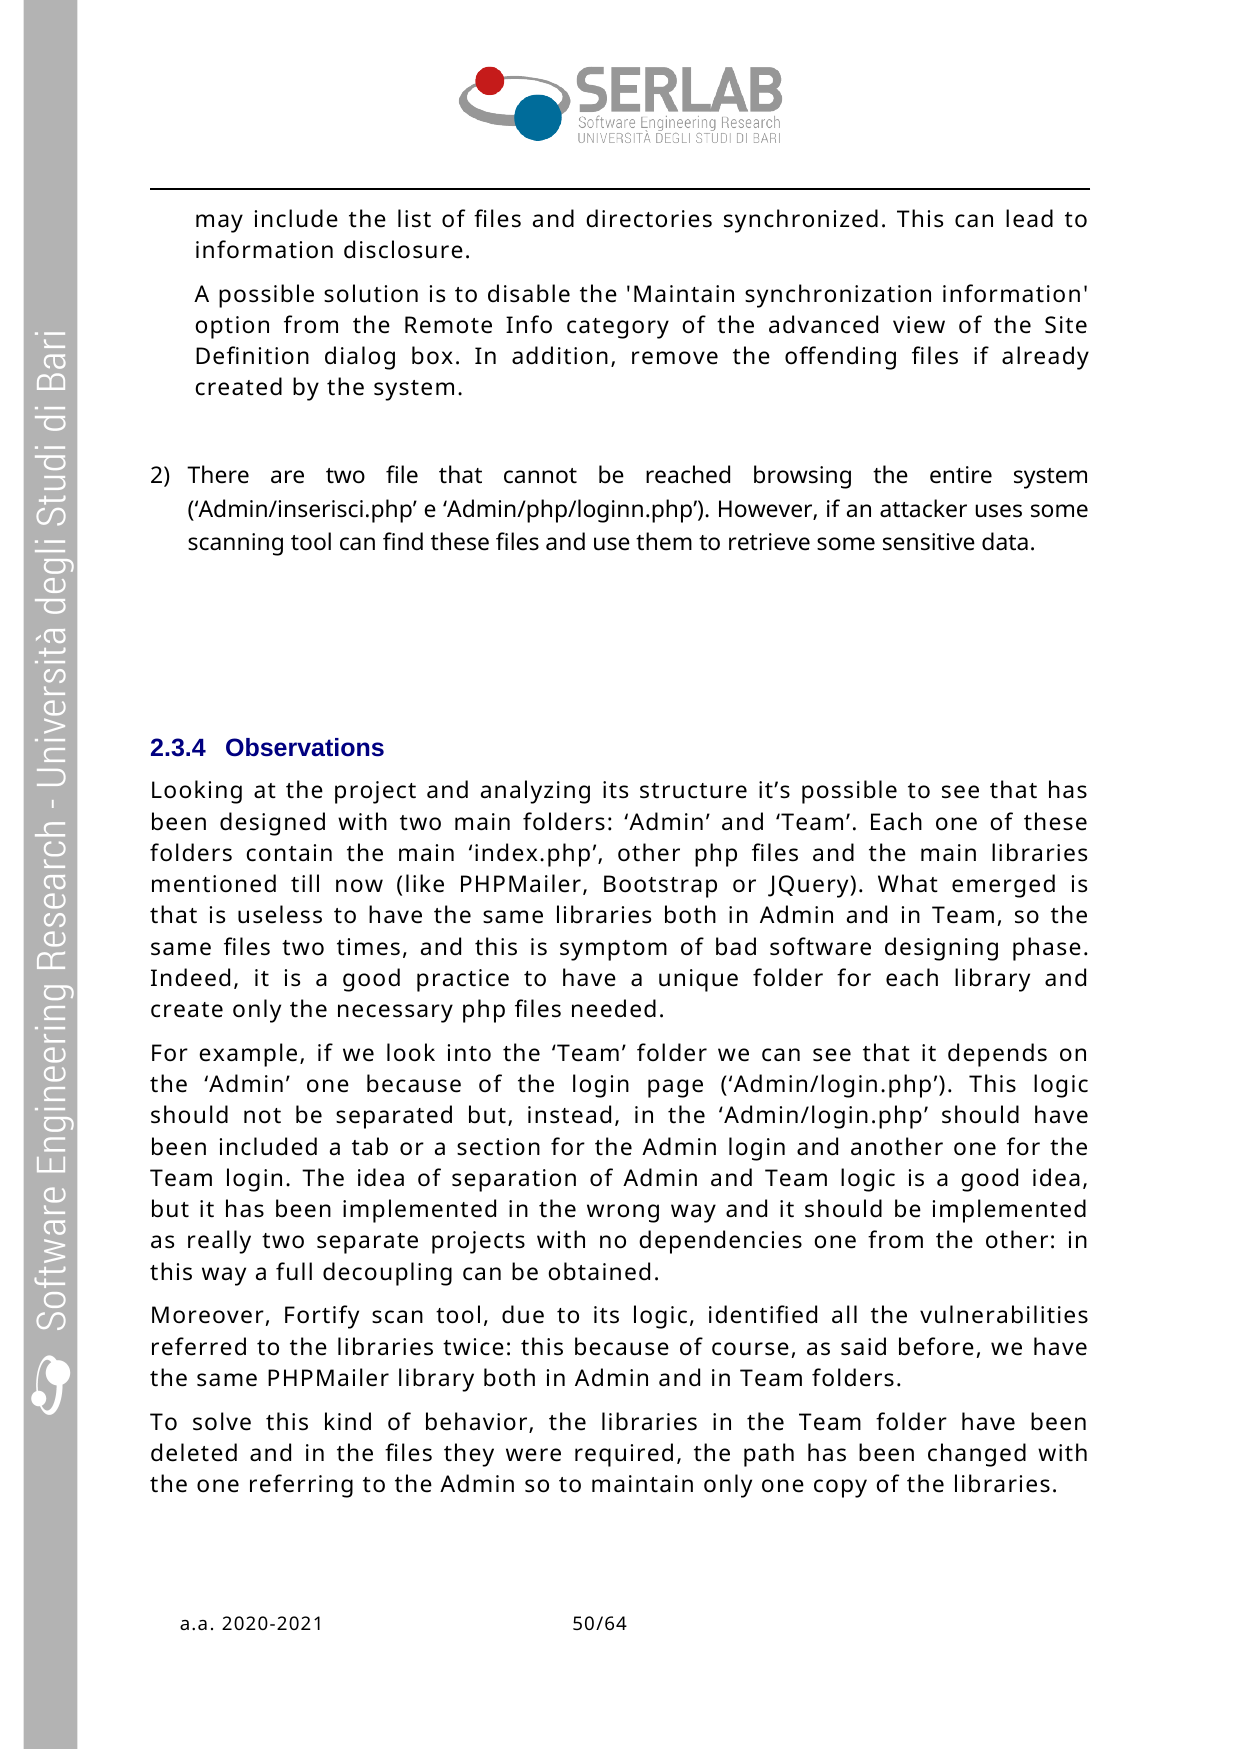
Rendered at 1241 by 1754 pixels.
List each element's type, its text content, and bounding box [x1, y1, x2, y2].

list There are two file that cannot be reached browsing the entire system (‘Admin/inserisci.php’ e ‘Admin/php/loginn.php’). However, if an attacker uses some scanning tool can find these files and use them to retrieve some sensitive data. [150, 459, 1090, 557]
text To solve this kind of behavior, the libraries in the Team folder have been deleted and in the files they were required, the path has been changed with the one referring to the Admin so to maintain only one copy of the libraries. [150, 1405, 1090, 1499]
text Moreover, Fortify scan tool, due to its logic, identified all the vulnerabilities referred to the libraries twice: this because of course, as said before, we have the same PHPMailer library both in Admin and in Team folders. [150, 1299, 1090, 1393]
picture [455, 65, 785, 145]
picture [23, 0, 78, 1749]
subtitle Observations [150, 733, 1090, 762]
text A possible solution is to disable the 'Maintain synchronization information' option from the Remote Info category of the advanced view of the Site Definition dialog box. In addition, remove the offending files if already created by the system. [194, 277, 1090, 402]
text Looking at the project and analyzing its structure it’s possible to see that has been designed with two main folders: ‘Admin’ and ‘Team’. Each one of these folders contain the main ‘index.php’, other php files and the main libraries mentioned till now (like PHPMailer, Bootstrap or JQuery). What emerged is that is useless to have the same libraries both in Admin and in Team, so the same files two times, and this is symptom of bad software designing phase. Indeed, it is a good practice to have a unique folder for each library and create only the necessary php files needed. [150, 774, 1090, 1024]
text For example, if we look into the ‘Team’ folder we can see that it depends on the ‘Admin’ one because of the login page (‘Admin/login.php’). This logic should not be separated but, instead, in the ‘Admin/login.php’ should have been included a tab or a section for the Admin login and another one for the Team login. The idea of separation of Admin and Team logic is a good idea, but it has been implemented in the wrong way and it should be implemented as really two separate projects with no dependencies one from the other: in this way a full decoupling can be obtained. [150, 1037, 1090, 1287]
